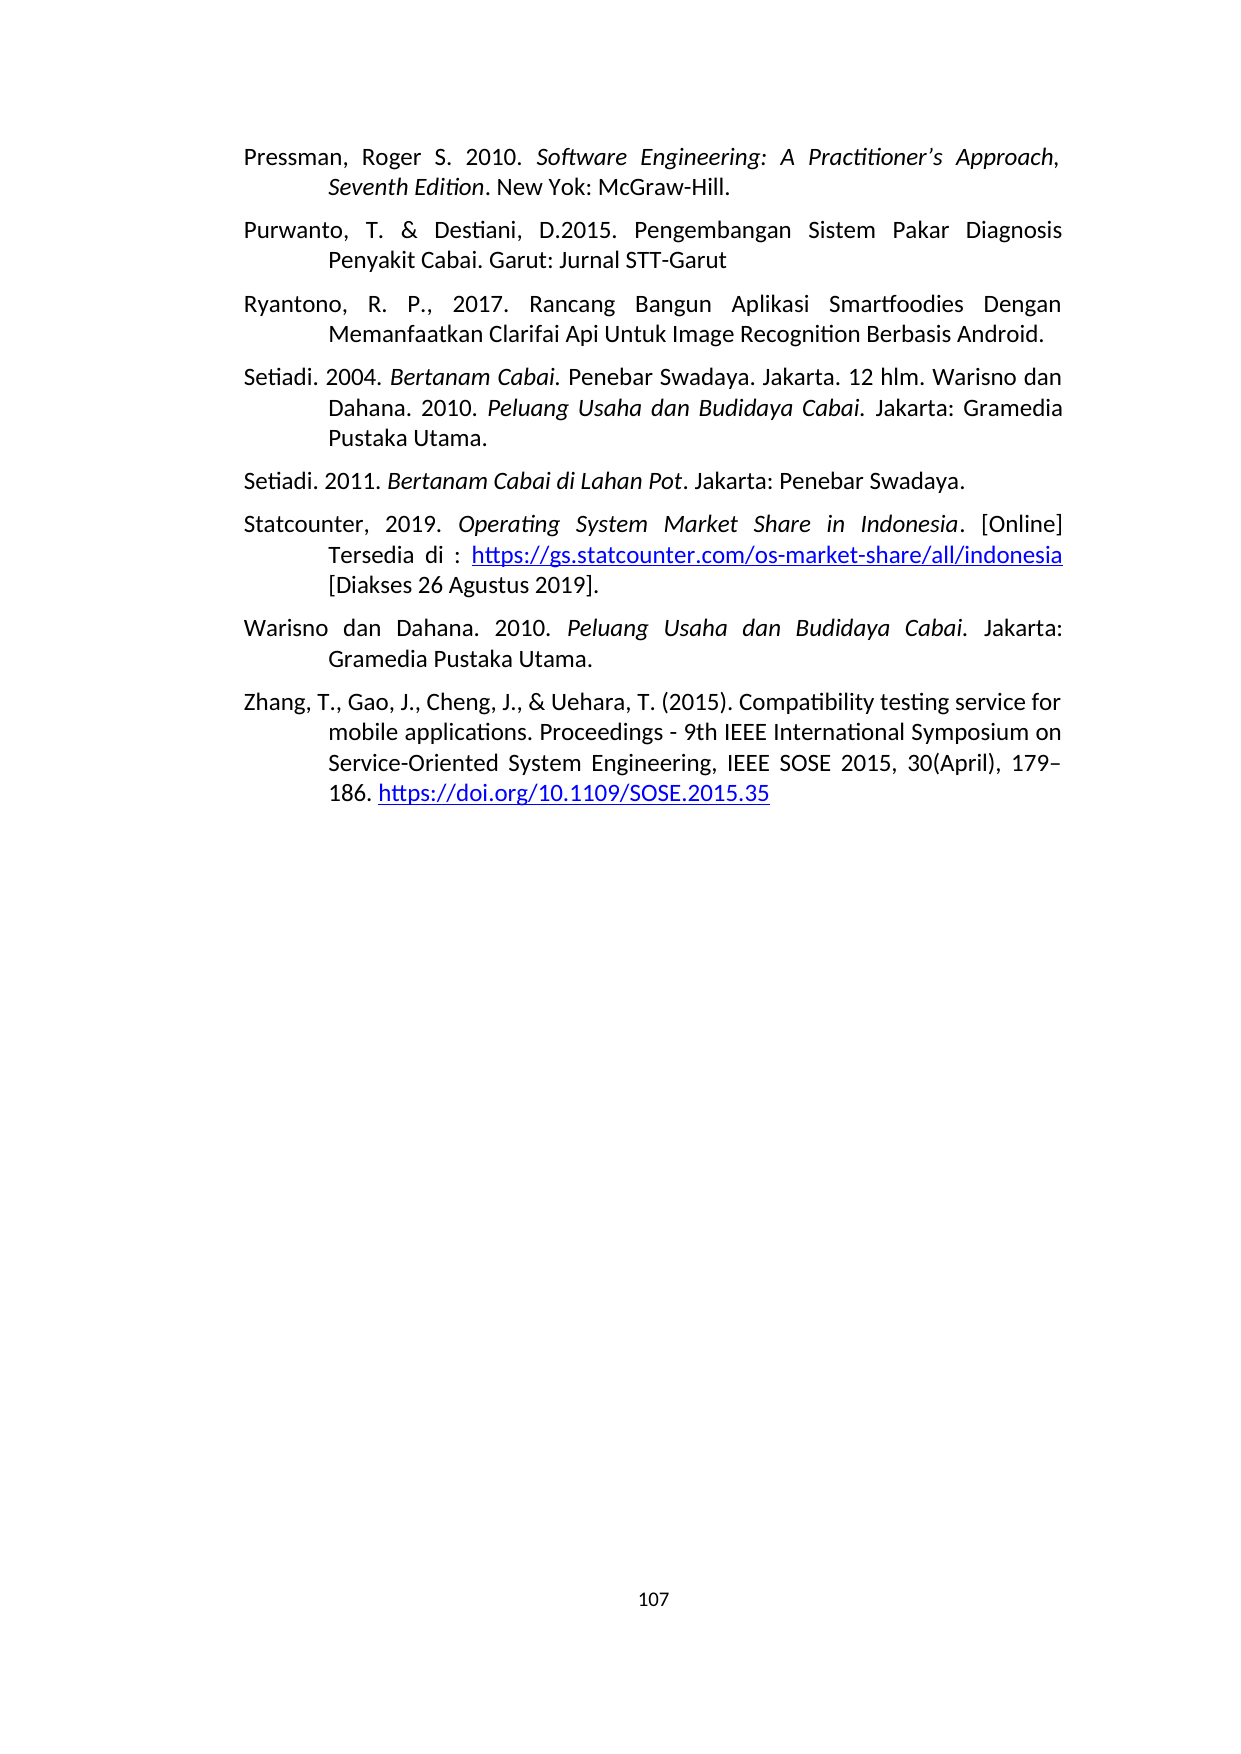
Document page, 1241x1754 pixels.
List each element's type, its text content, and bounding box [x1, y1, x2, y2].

text Zhang, T., Gao, J., Cheng, J., & Uehara, T. (2015). Compatibility testing service for mobile applications. Proceedings - 9th IEEE International Symposium on Service-Oriented System Engineering, IEEE SOSE 2015, 30(April), 179–186. https://doi.org/10.1109/SOSE.2015.35 [244, 686, 1063, 808]
text Setiadi. 2004. Bertanam Cabai. Penebar Swadaya. Jakarta. 12 hlm. Warisno dan Dahana. 2010. Peluang Usaha dan Budidaya Cabai. Jakarta: Gramedia Pustaka Utama. [244, 361, 1063, 453]
text Purwanto, T. & Destiani, D.2015. Pengembangan Sistem Pakar Diagnosis Penyakit Cabai. Garut: Jurnal STT-Garut [244, 214, 1063, 275]
text Statcounter, 2019. Operating System Market Share in Indonesia. [Online] Tersedia di : https://gs.statcounter.com/os-market-share/all/indonesia [Diakses 26 Agustus 2019]. [244, 508, 1063, 600]
text Warisno dan Dahana. 2010. Peluang Usaha dan Budidaya Cabai. Jakarta: Gramedia Pustaka Utama. [244, 612, 1063, 673]
text Setiadi. 2011. Bertanam Cabai di Lahan Pot. Jakarta: Penebar Swadaya. [244, 465, 1063, 496]
text Ryantono, R. P., 2017. Rancang Bangun Aplikasi Smartfoodies Dengan Memanfaatkan Clarifai Api Untuk Image Recognition Berbasis Android. [244, 288, 1063, 349]
text Pressman, Roger S. 2010. Software Engineering: A Practitioner’s Approach, Seventh Edition. New Yok: McGraw-Hill. [244, 141, 1063, 202]
